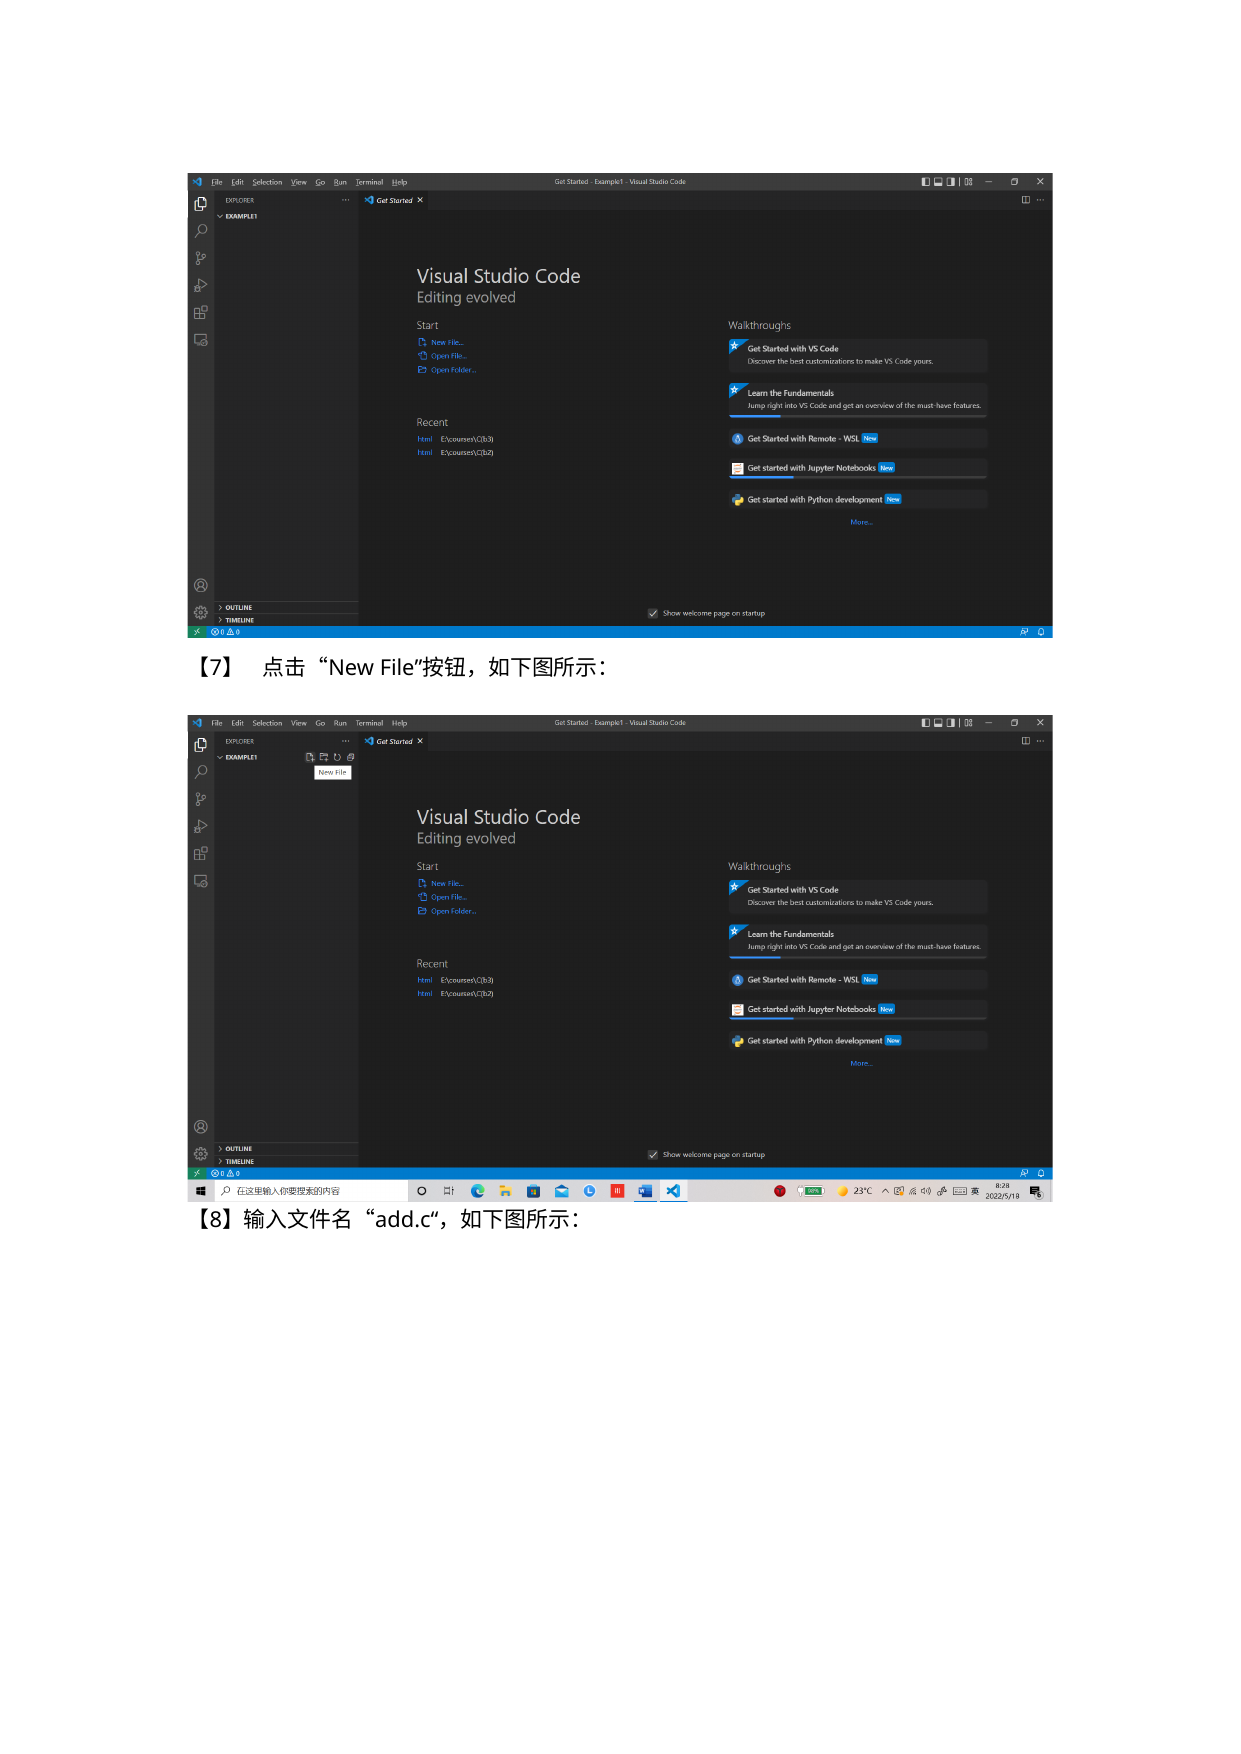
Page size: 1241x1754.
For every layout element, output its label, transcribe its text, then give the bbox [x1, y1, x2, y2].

text 【8】输入文件名“add.c“，如下图所示： [187, 1202, 1053, 1234]
list 点击“New File”按钮，如下图所示： [187, 649, 1053, 682]
picture [187, 173, 1053, 638]
picture [187, 715, 1053, 1202]
